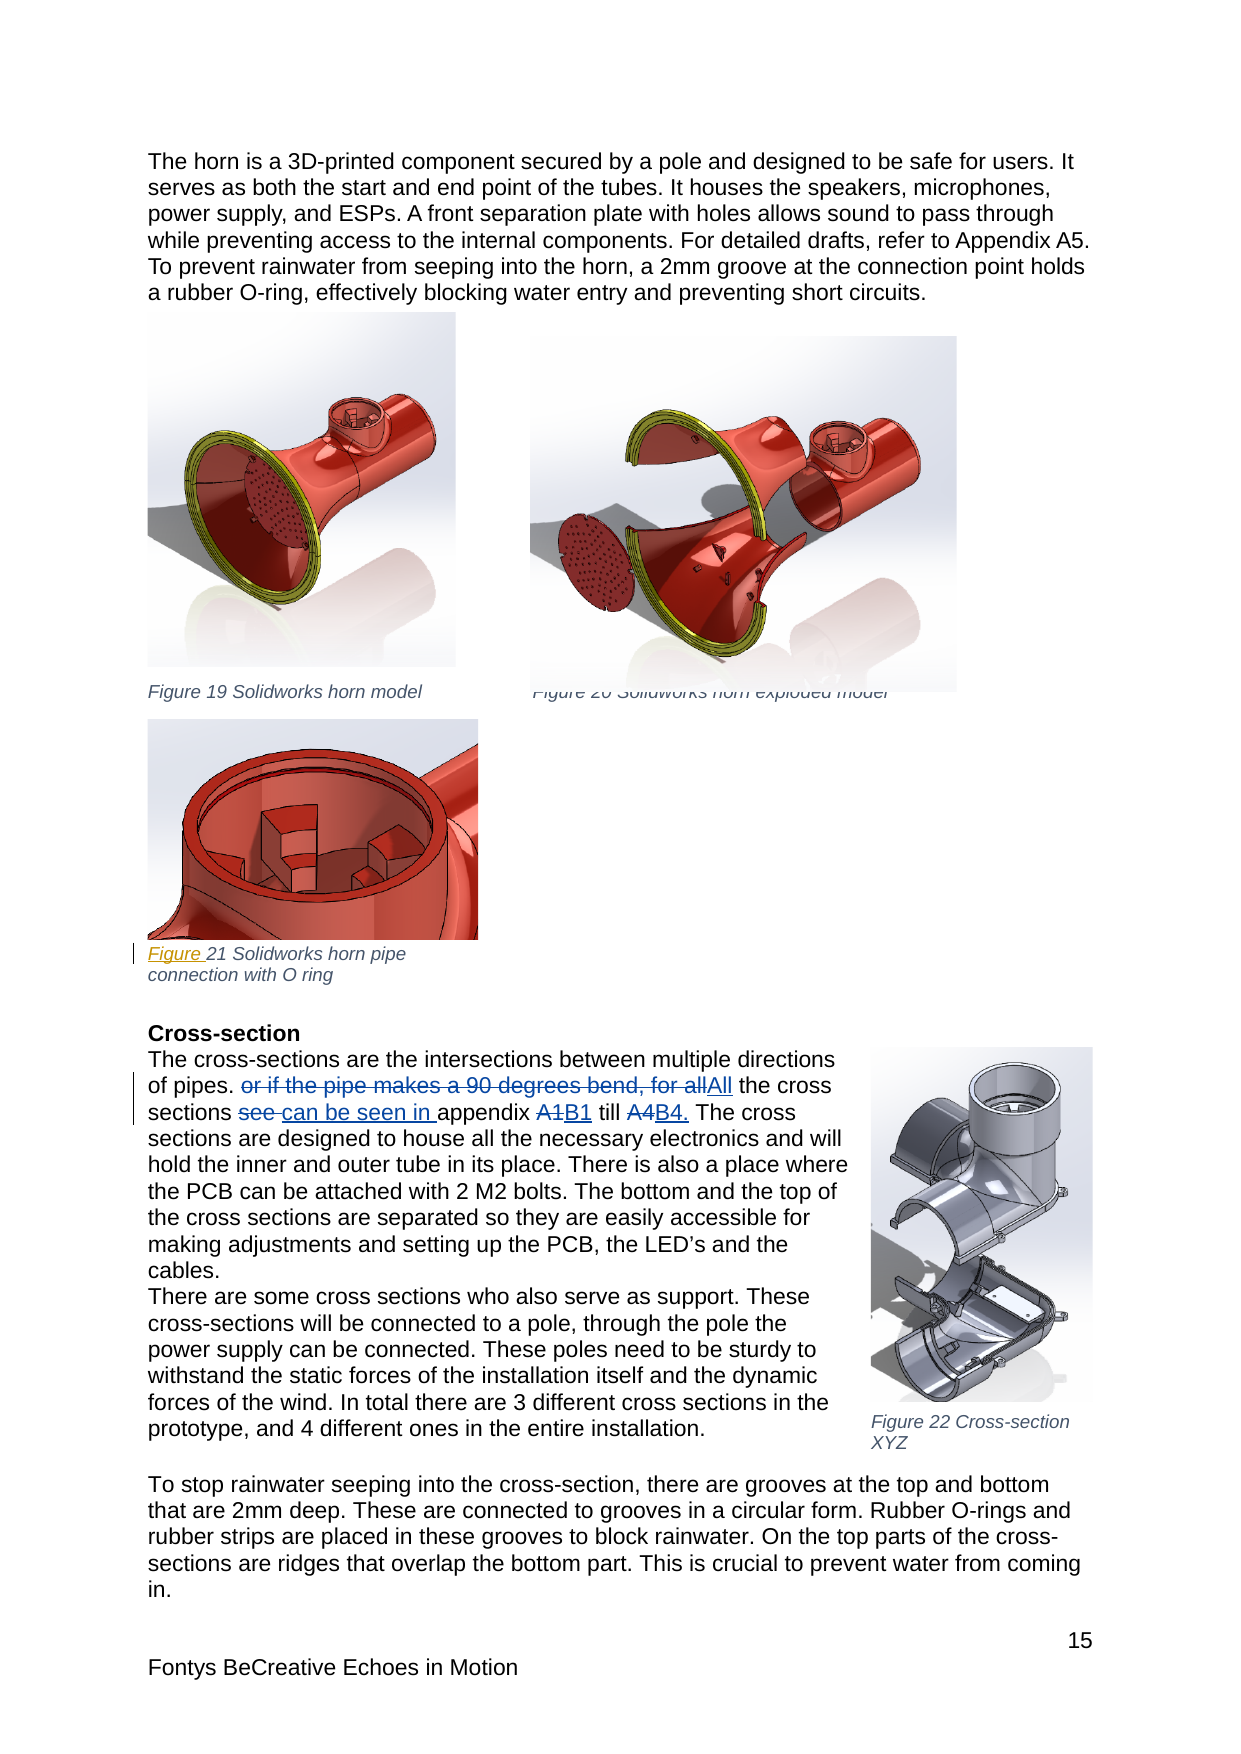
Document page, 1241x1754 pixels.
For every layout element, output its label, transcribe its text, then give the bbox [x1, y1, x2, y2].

picture [530, 363, 957, 718]
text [148, 1497, 1093, 1576]
text Horn [148, 148, 1093, 174]
text The horn is a 3D-printed component secured by a pole and designed to be safe for users. It serves as both the start and end point of the tubes. It houses the speakers, microphones, power supply, and ESPs. A front separation plate with holes allows sound to pass through while preventing access to the internal components. For detailed drafts, refer to Appendix A5. To prevent rainwater from seeping into the horn, a 2mm groove at the connection point holds a rubber O-ring, effectively blocking water entry and preventing short circuits. [148, 174, 1093, 332]
text Cross-section [148, 1046, 1093, 1072]
picture [870, 1073, 1093, 1428]
text There are some cross sections who also serve as support. These cross-sections will be connected to a pole, through the pole the power supply can be connected. These poles need to be sturdy to withstand the static forces of the installation itself and the dynamic forces of the wind. In total there are 3 different cross sections in the prototype, and 4 different ones in the entire installation. [148, 1309, 1093, 1468]
text The cross-sections are the intersections between multiple directions of pipes. the cross sections appendix till The cross sections are designed to house all the necessary electronics and will hold the inner and outer tube in its place. There is also a place where the PCB can be attached with 2 M2 bolts. The bottom and the top of the cross sections are separated so they are easily accessible for making adjustments and setting up the PCB, the LED’s and the cables. [148, 1072, 1093, 1309]
picture [147, 745, 479, 966]
picture [147, 339, 456, 694]
